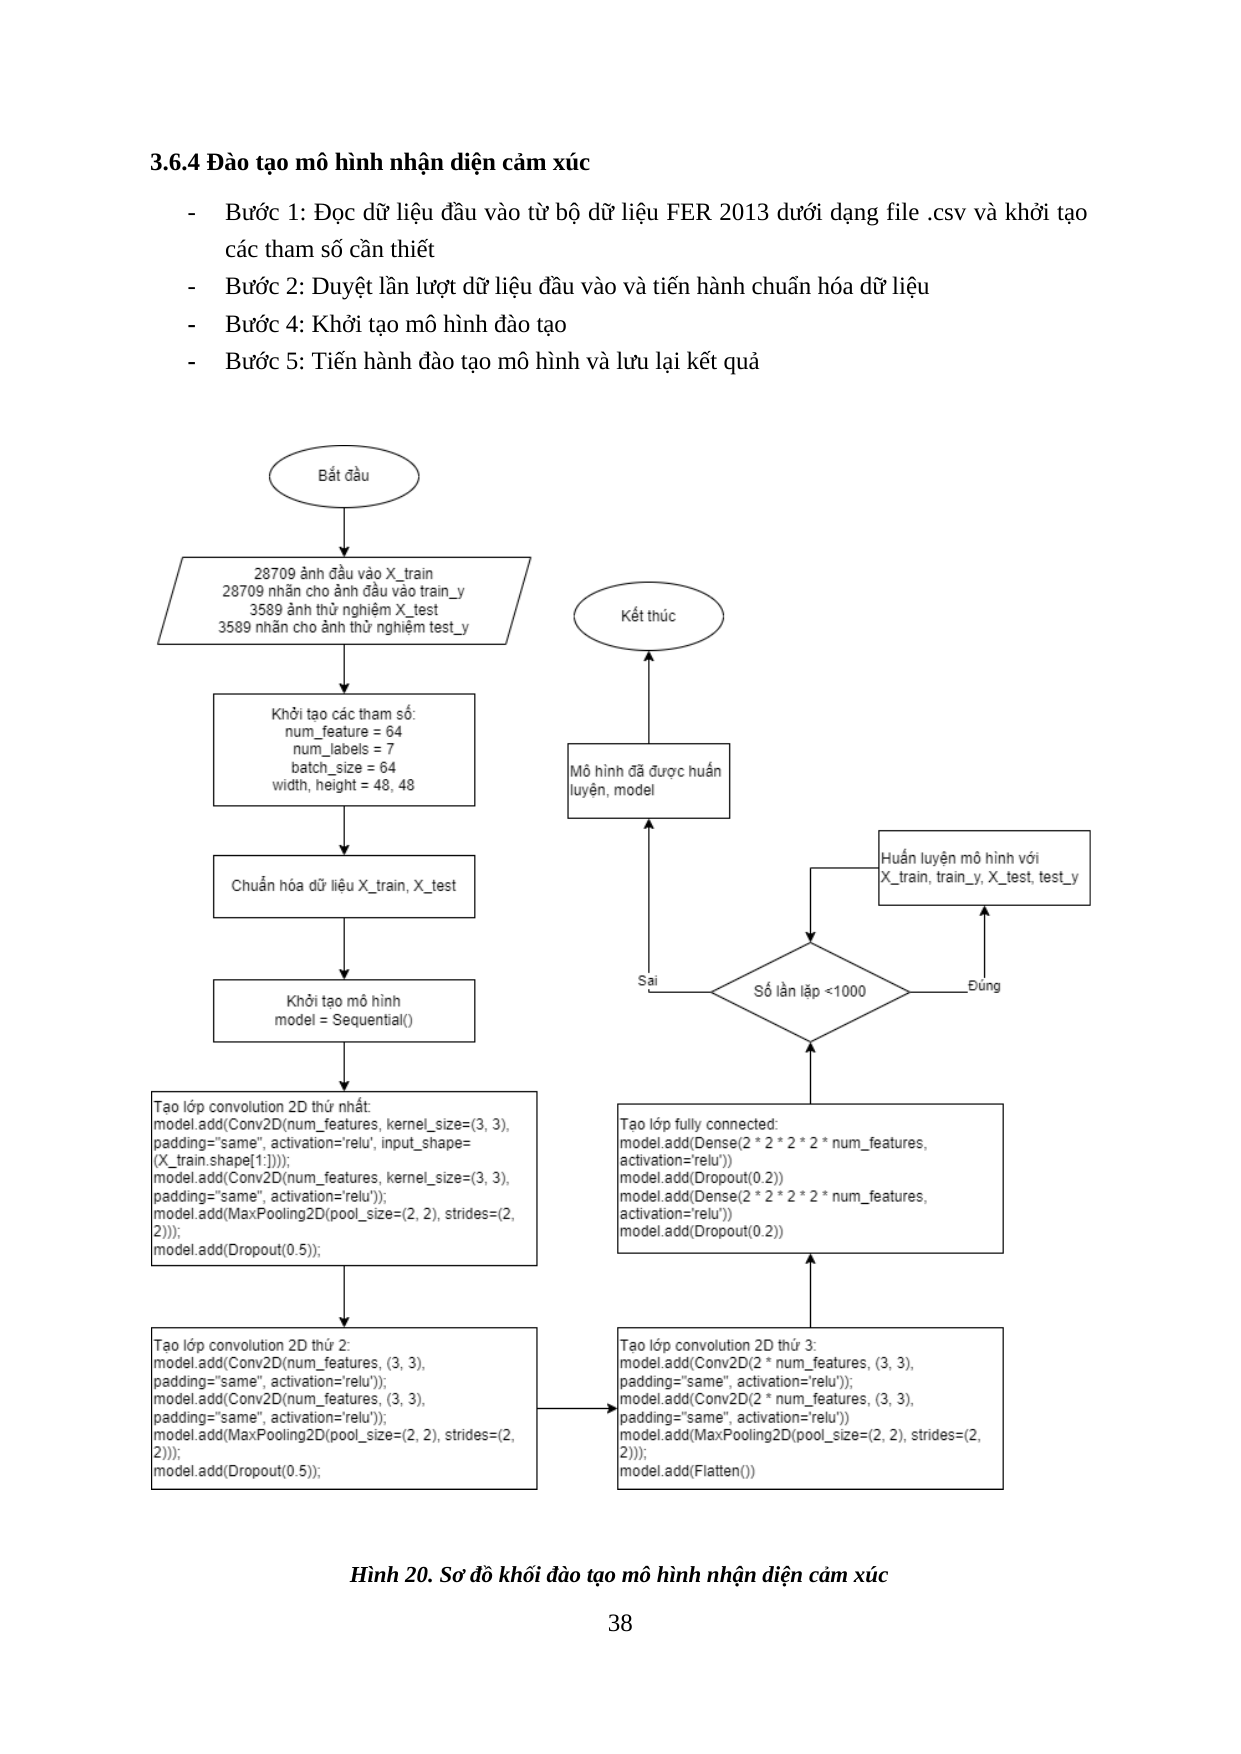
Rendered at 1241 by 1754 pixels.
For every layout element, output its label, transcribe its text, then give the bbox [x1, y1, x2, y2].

list Bước 5: Tiến hành đào tạo mô hình và lưu lại kết quả [187, 346, 1090, 375]
subtitle 3.6.4 Đào tạo mô hình nhận diện cảm xúc [150, 147, 1090, 176]
text Hình 20. Sơ đồ khối đào tạo mô hình nhận diện cảm xúc [150, 1561, 1090, 1587]
list Bước 4: Khởi tạo mô hình đào tạo [187, 309, 1090, 337]
list Bước 1: Đọc dữ liệu đầu vào từ bộ dữ liệu FER 2013 dưới dạng file .csv và khởi tạo các tham số cần thiết [187, 197, 1090, 263]
list Bước 2: Duyệt lần lượt dữ liệu đầu vào và tiến hành chuẩn hóa dữ liệu [187, 271, 1090, 300]
picture [151, 445, 1091, 1490]
